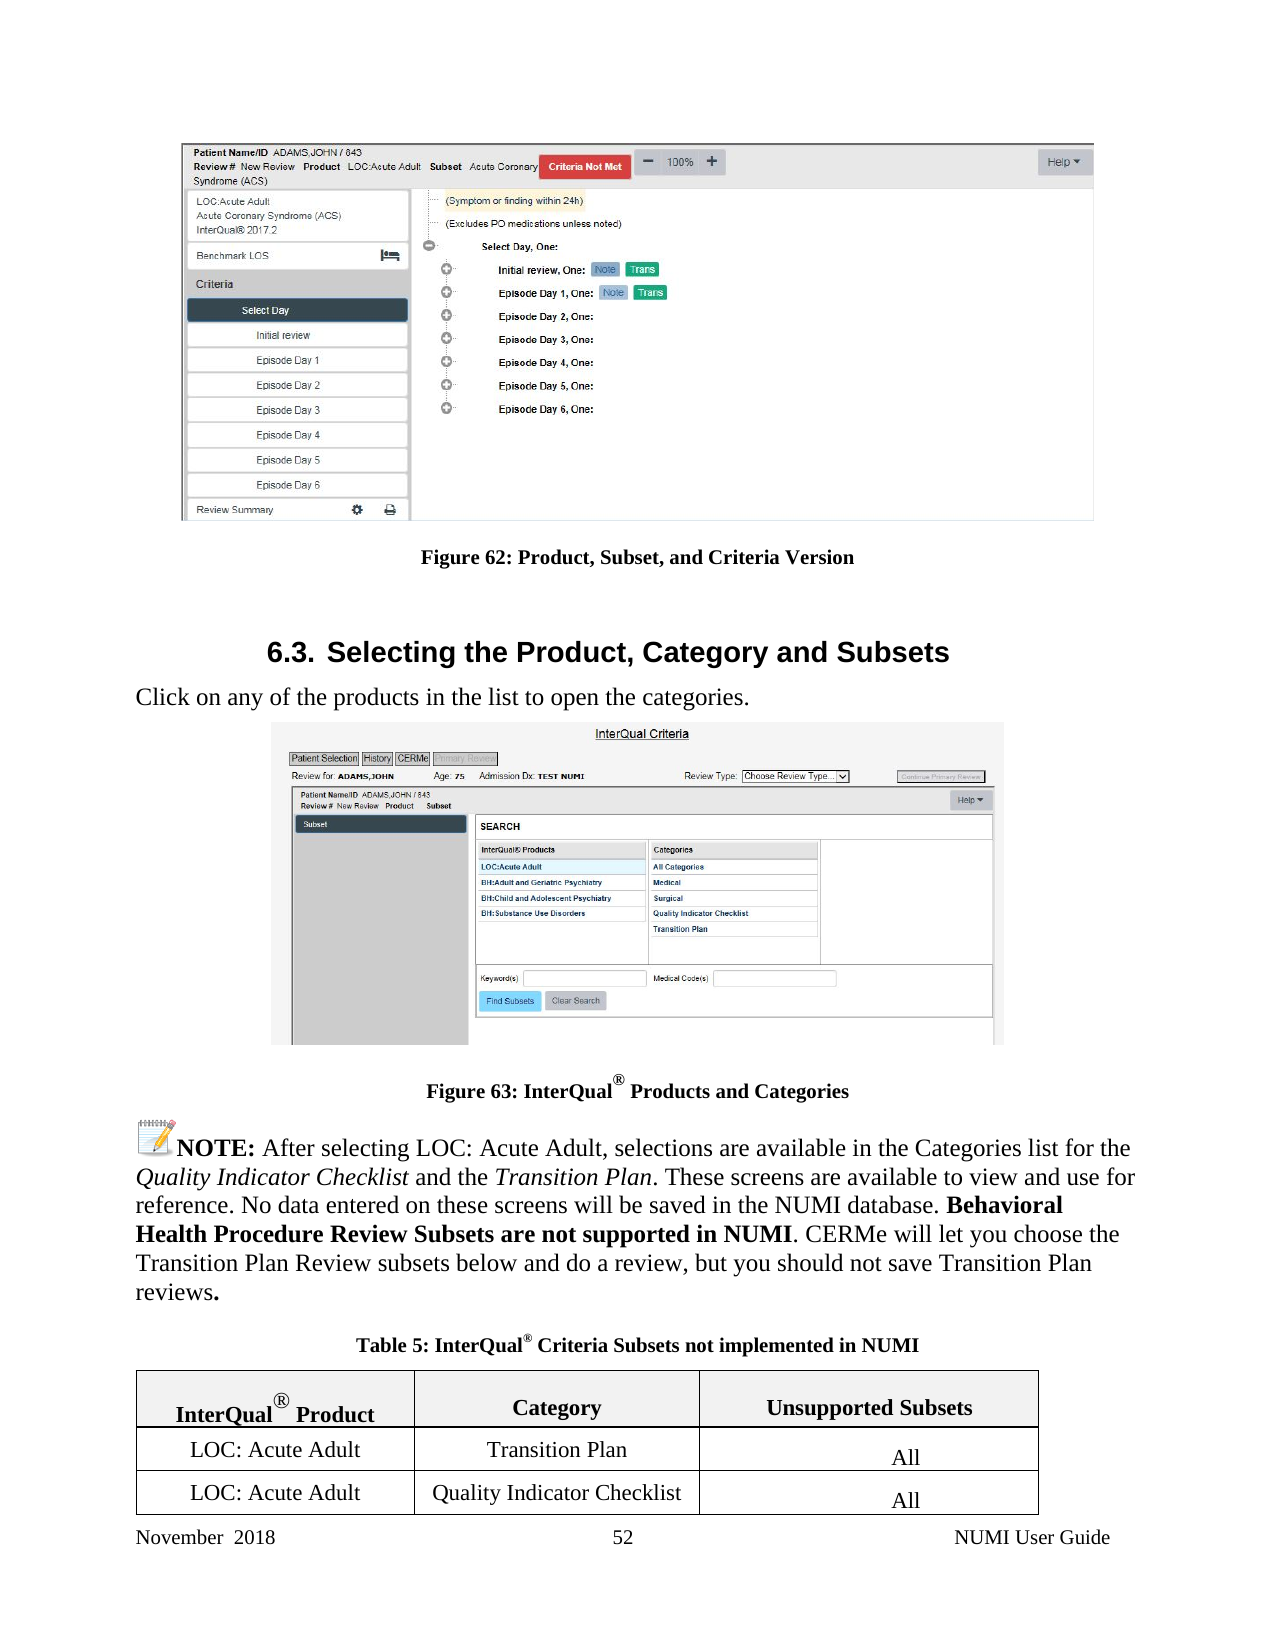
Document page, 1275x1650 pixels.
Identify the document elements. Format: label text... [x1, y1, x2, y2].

text Figure 62: Product, Subset, and Criteria Version [135, 545, 1139, 569]
text Figure 63: InterQual® Products and Categories [135, 1069, 1139, 1103]
subtitle Selecting the Product, Category and Subsets [267, 636, 1139, 669]
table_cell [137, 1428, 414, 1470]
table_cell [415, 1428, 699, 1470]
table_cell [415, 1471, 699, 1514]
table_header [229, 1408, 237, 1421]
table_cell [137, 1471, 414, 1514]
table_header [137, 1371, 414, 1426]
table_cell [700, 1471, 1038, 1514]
text NOTE: After selecting LOC: Acute Adult, selections are available in the Categories list for the Quality Indicator Checklist and the Transition Plan. These screens are available to view and use for reference. No data entered on these screens will be saved in the NUMI database. Behavioral Health Procedure Review Subsets are not supported in NUMI. CERMe will let you choose the Transition Plan Review subsets below and do a review, but you should not save Transition Plan reviews. [135, 1115, 1139, 1305]
picture [135, 1115, 177, 1157]
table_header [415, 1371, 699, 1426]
picture [181, 143, 1094, 521]
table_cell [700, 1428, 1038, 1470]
picture [271, 722, 1004, 1045]
text Click on any of the products in the list to open the categories. [135, 682, 1139, 710]
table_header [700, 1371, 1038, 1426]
text Table 5: InterQual® Criteria Subsets not implemented in NUMI [135, 1330, 1139, 1357]
